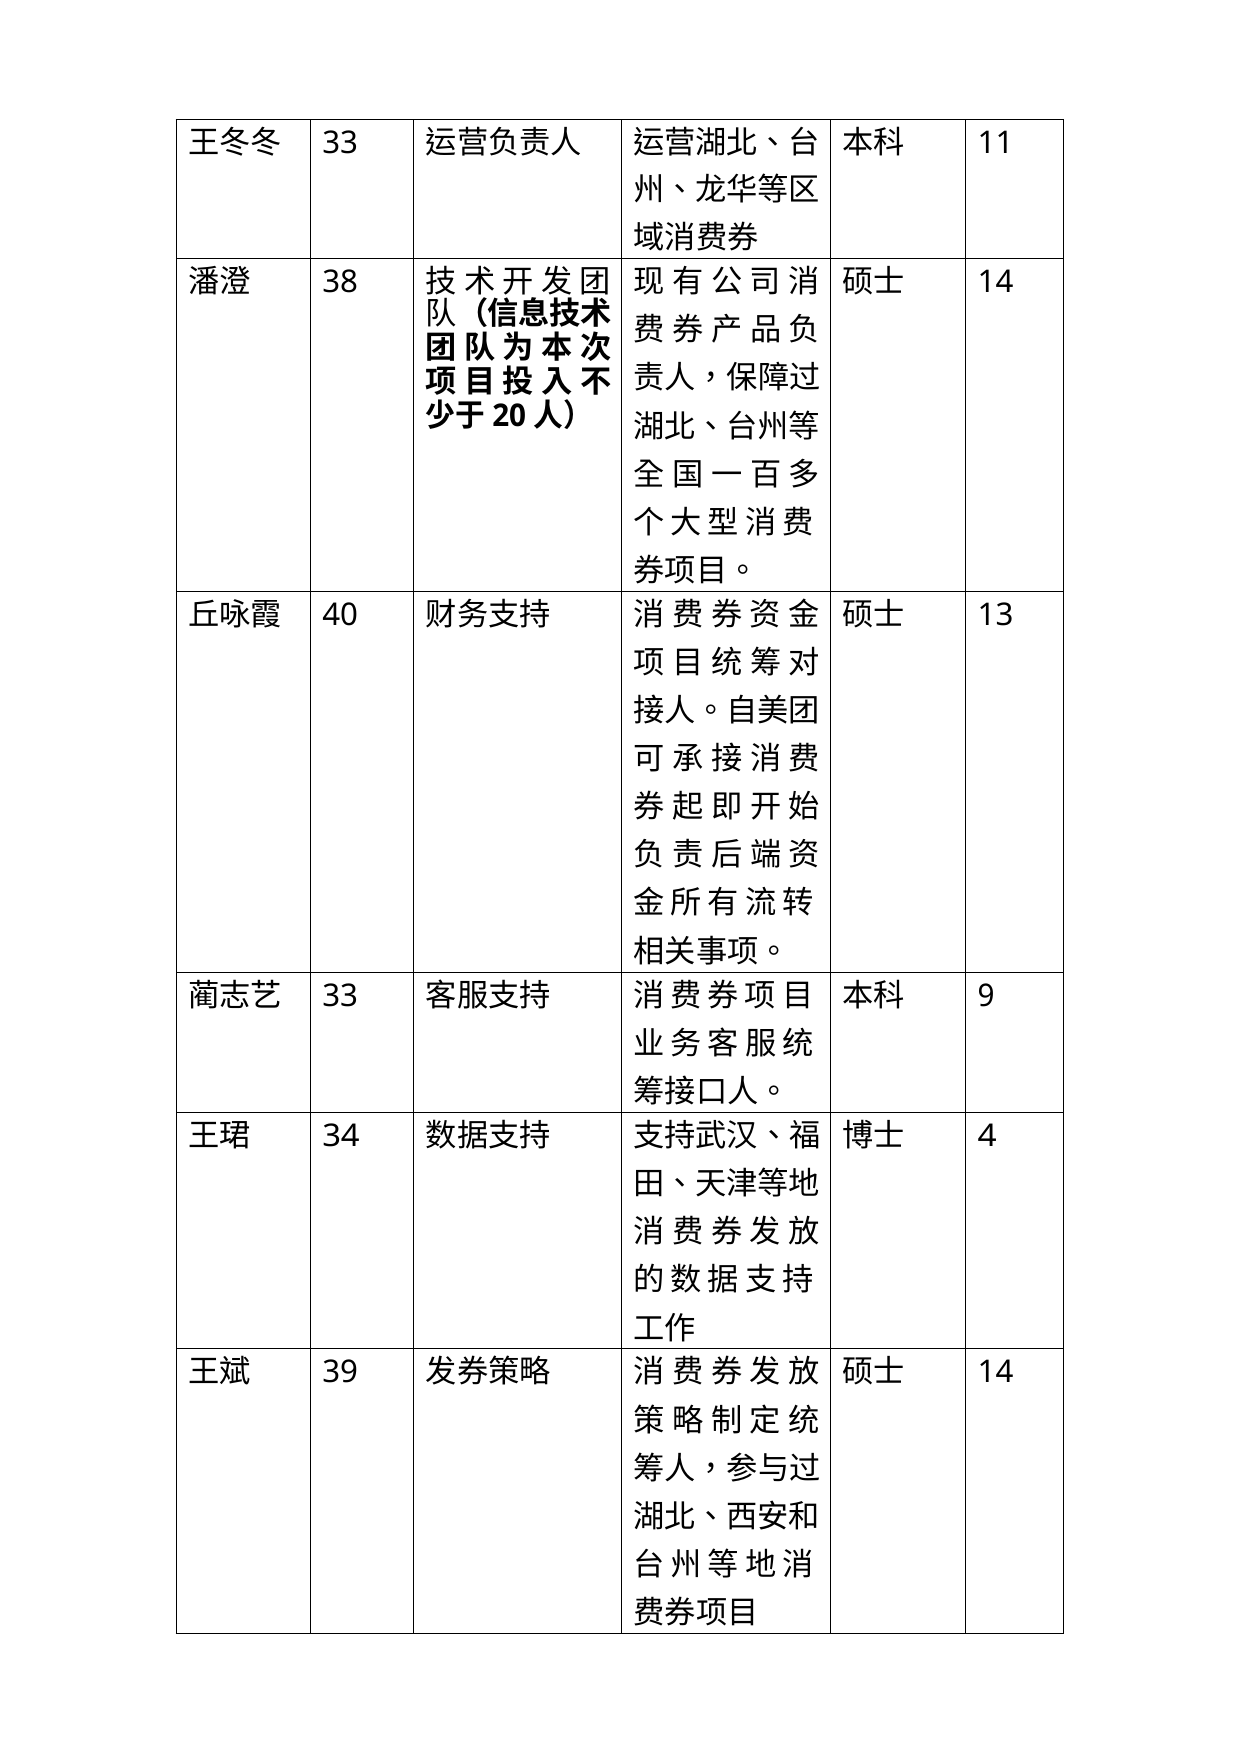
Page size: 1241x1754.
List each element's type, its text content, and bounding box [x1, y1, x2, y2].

table_header 王冬冬 [177, 120, 310, 258]
table_header 运营湖北、台州、龙华等区 域消费券 [622, 120, 830, 258]
table_cell 财务支持 [414, 592, 621, 972]
table_cell 潘澄 [177, 259, 310, 591]
table_cell 消费券项目业务客服统 筹接口人。 [622, 973, 830, 1112]
table_cell 技术开发团队（信息技术团队为本次项目投入不少于 20 人） [414, 259, 621, 591]
table_cell 硕士 [831, 592, 965, 972]
table_cell 39 [311, 1349, 413, 1633]
table_cell 支持武汉、福田、天津等地消费券发放的数据支持 工作 [622, 1113, 830, 1348]
table_cell 王珺 [177, 1113, 310, 1348]
table_cell 34 [311, 1113, 413, 1348]
table_cell 王斌 [177, 1349, 310, 1633]
table_cell 13 [966, 592, 1063, 972]
table_cell 硕士 [831, 259, 965, 591]
table_cell 4 [966, 1113, 1063, 1348]
table_cell 消费券资金项目统筹对接人。自美团可承接消费券起即开始负责后端资金所有流转 相关事项。 [622, 592, 830, 972]
table_header 运营负责人 [414, 120, 621, 258]
table_cell 数据支持 [414, 1113, 621, 1348]
table_cell 9 [966, 973, 1063, 1112]
table_cell 现有公司消费券产品负责人，保障过湖北、台州等全国一百多个大型消费 券项目。 [622, 259, 830, 591]
table_header 33 [311, 120, 413, 258]
table_cell 本科 [831, 973, 965, 1112]
table_header 11 [966, 120, 1063, 258]
table_header 本科 [831, 120, 965, 258]
table_cell 14 [966, 1349, 1063, 1633]
table_cell 38 [311, 259, 413, 591]
table_cell 14 [966, 259, 1063, 591]
table_cell 博士 [831, 1113, 965, 1348]
table_cell 丘咏霞 [177, 592, 310, 972]
table_cell 蔺志艺 [177, 973, 310, 1112]
table_cell 40 [311, 592, 413, 972]
table_cell 消费券发放策略制定统筹人，参与过湖北、西安和台州等地消 费券项目 [622, 1349, 830, 1633]
table_cell 33 [311, 973, 413, 1112]
table_cell 硕士 [831, 1349, 965, 1633]
table_cell 客服支持 [414, 973, 621, 1112]
table_cell 发券策略 [414, 1349, 621, 1633]
